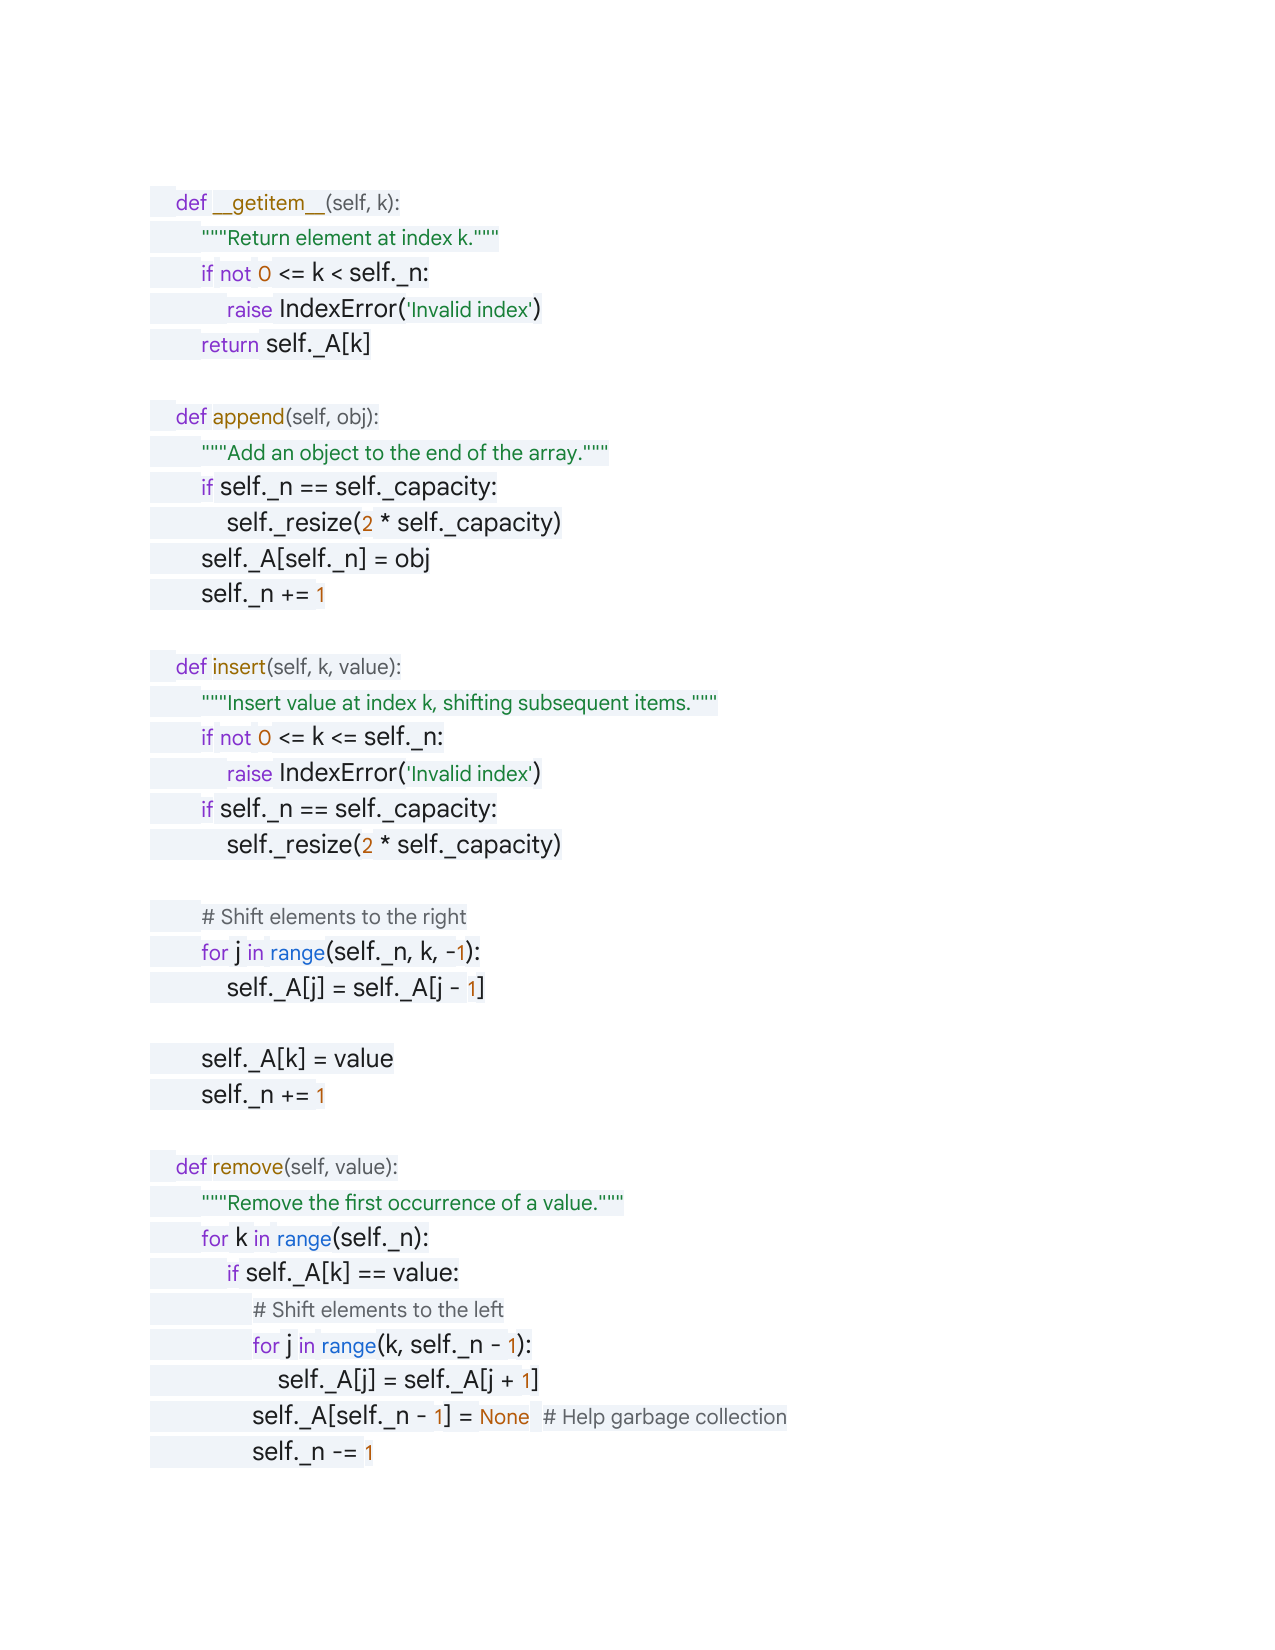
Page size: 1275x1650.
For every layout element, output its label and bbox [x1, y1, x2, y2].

text [150, 150, 1125, 1468]
